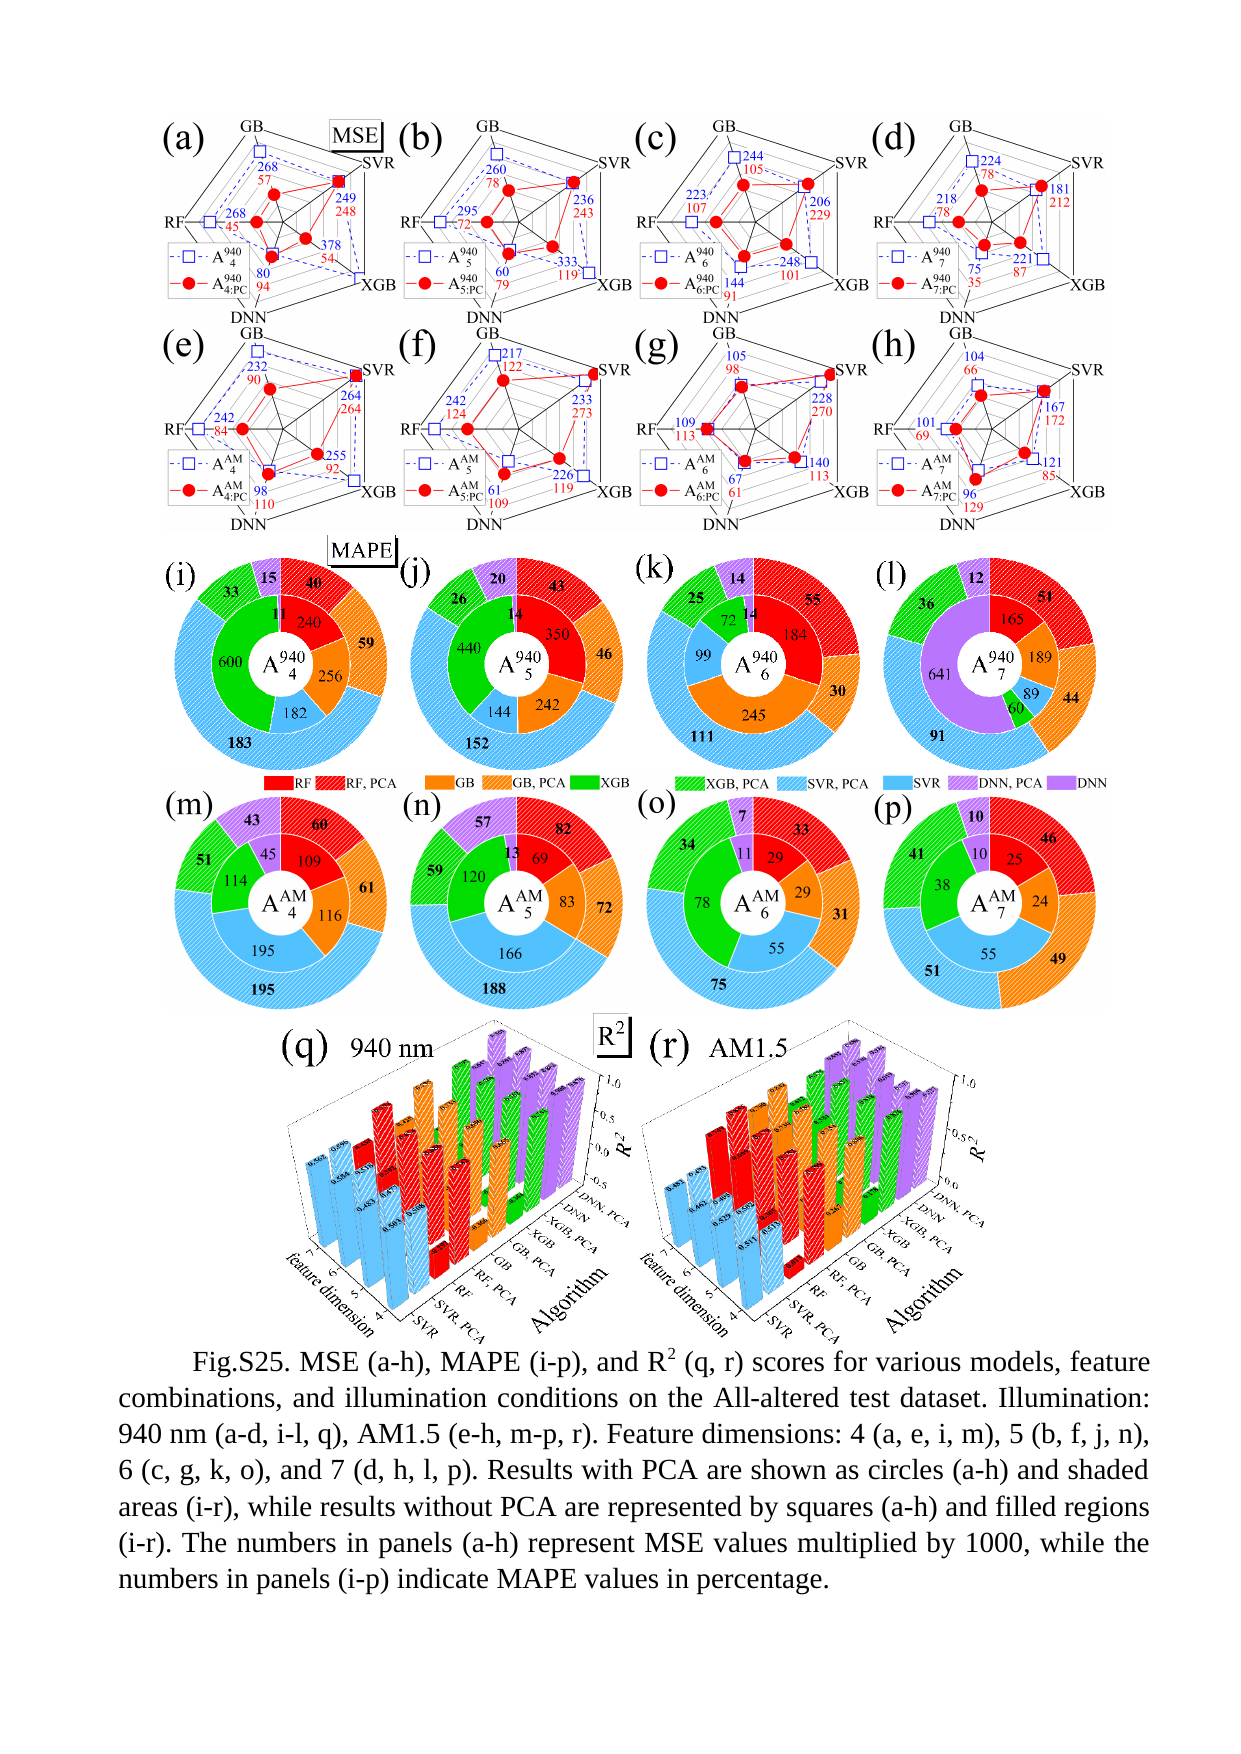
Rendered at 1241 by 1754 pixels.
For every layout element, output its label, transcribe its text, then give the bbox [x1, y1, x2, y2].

picture [162, 118, 1108, 1344]
text Fig.S25. MSE (a-h), MAPE (i-p), and R2 (q, r) scores for various models, feature combinations, and illumination conditions on the All-altered test dataset. Illumination: 940 nm (a-d, i-l, q), AM1.5 (e-h, m-p, r). Feature dimensions: 4 (a, e, i, m), 5 (b, f, j, n), 6 (c, g, k, o), and 7 (d, h, l, p). Results with PCA are shown as circles (a-h) and shaded areas (i-r), while results without PCA are represented by squares (a-h) and filled regions (i-r). The numbers in panels (a-h) represent MSE values multiplied by 1000, while the numbers in panels (i-p) indicate MAPE values in percentage. [118, 1344, 1152, 1594]
